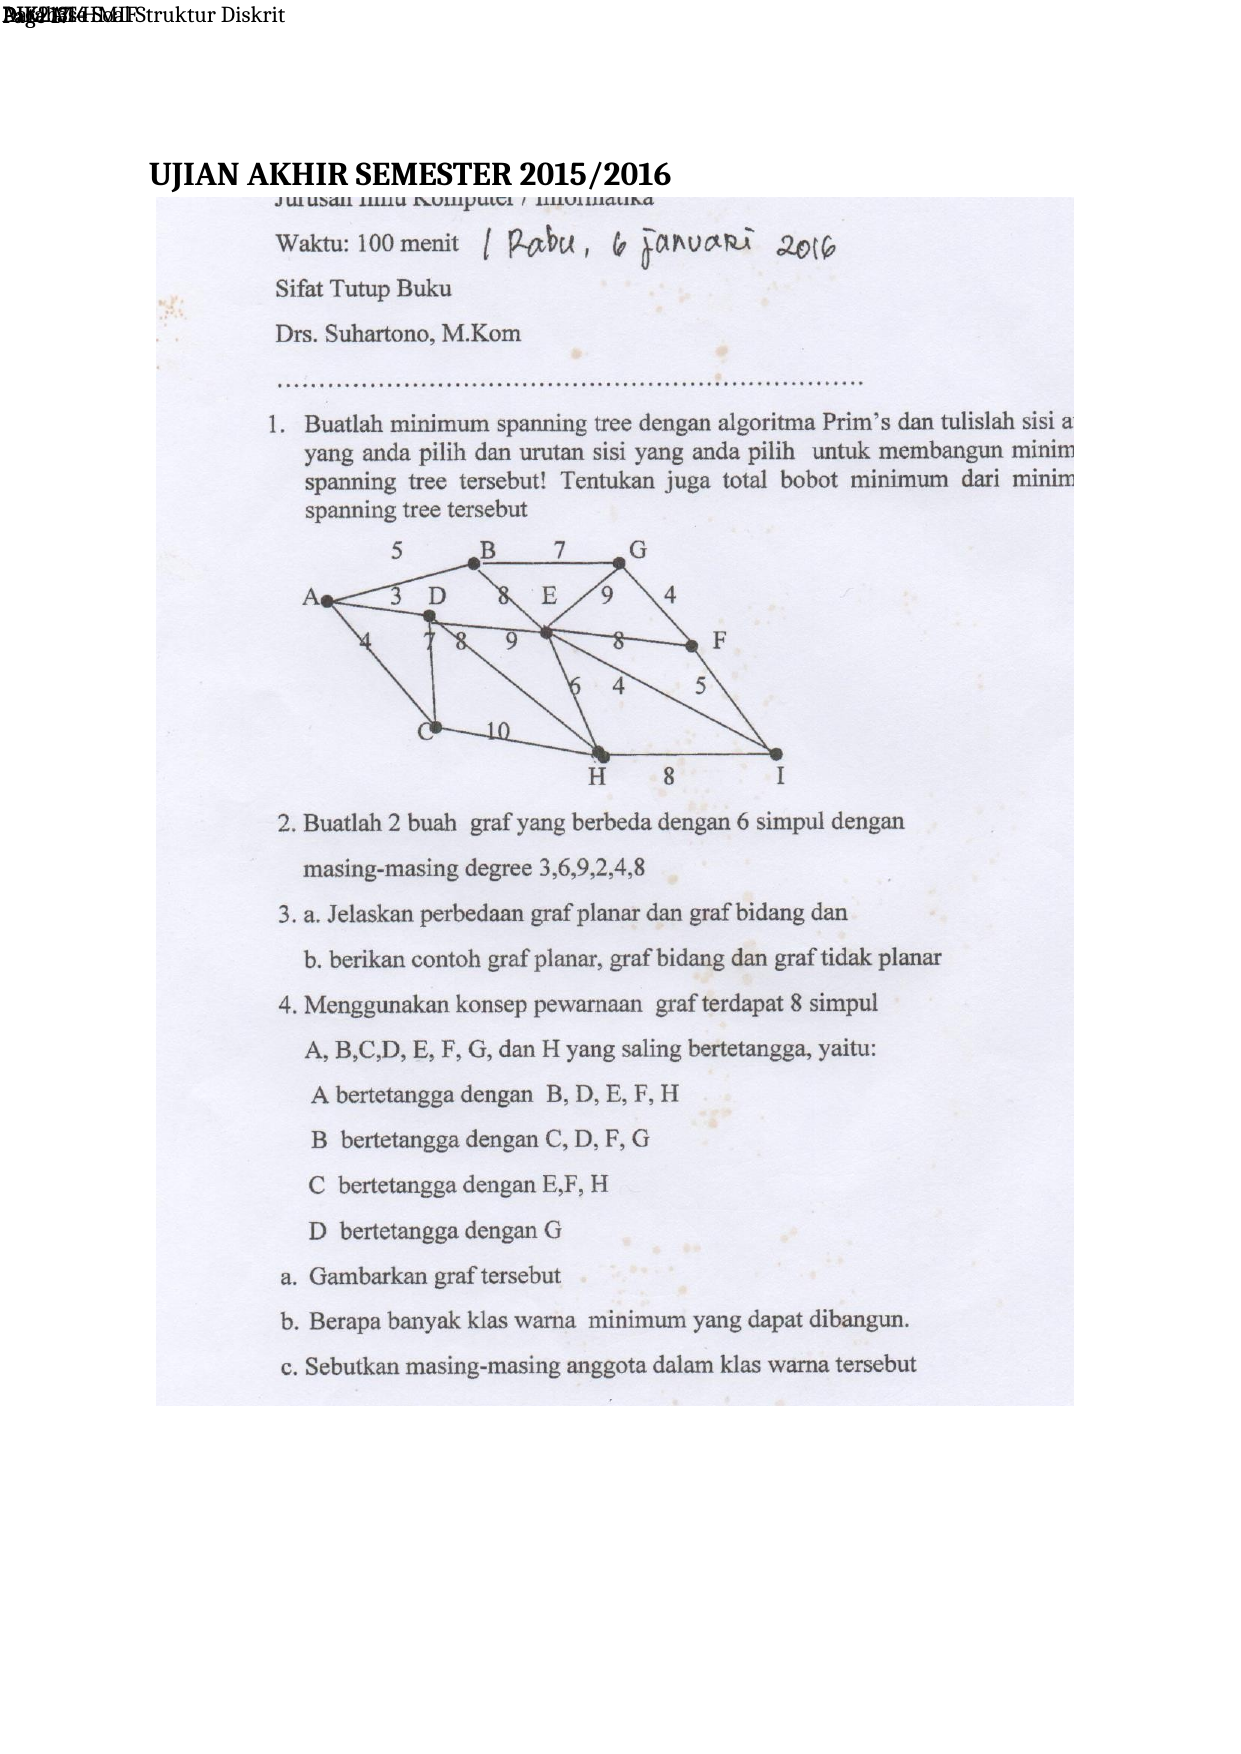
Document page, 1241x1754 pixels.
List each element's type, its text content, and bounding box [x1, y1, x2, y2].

text UJIAN AKHIR SEMESTER 2015/2016 [148, 155, 1144, 193]
picture [156, 197, 1074, 1406]
